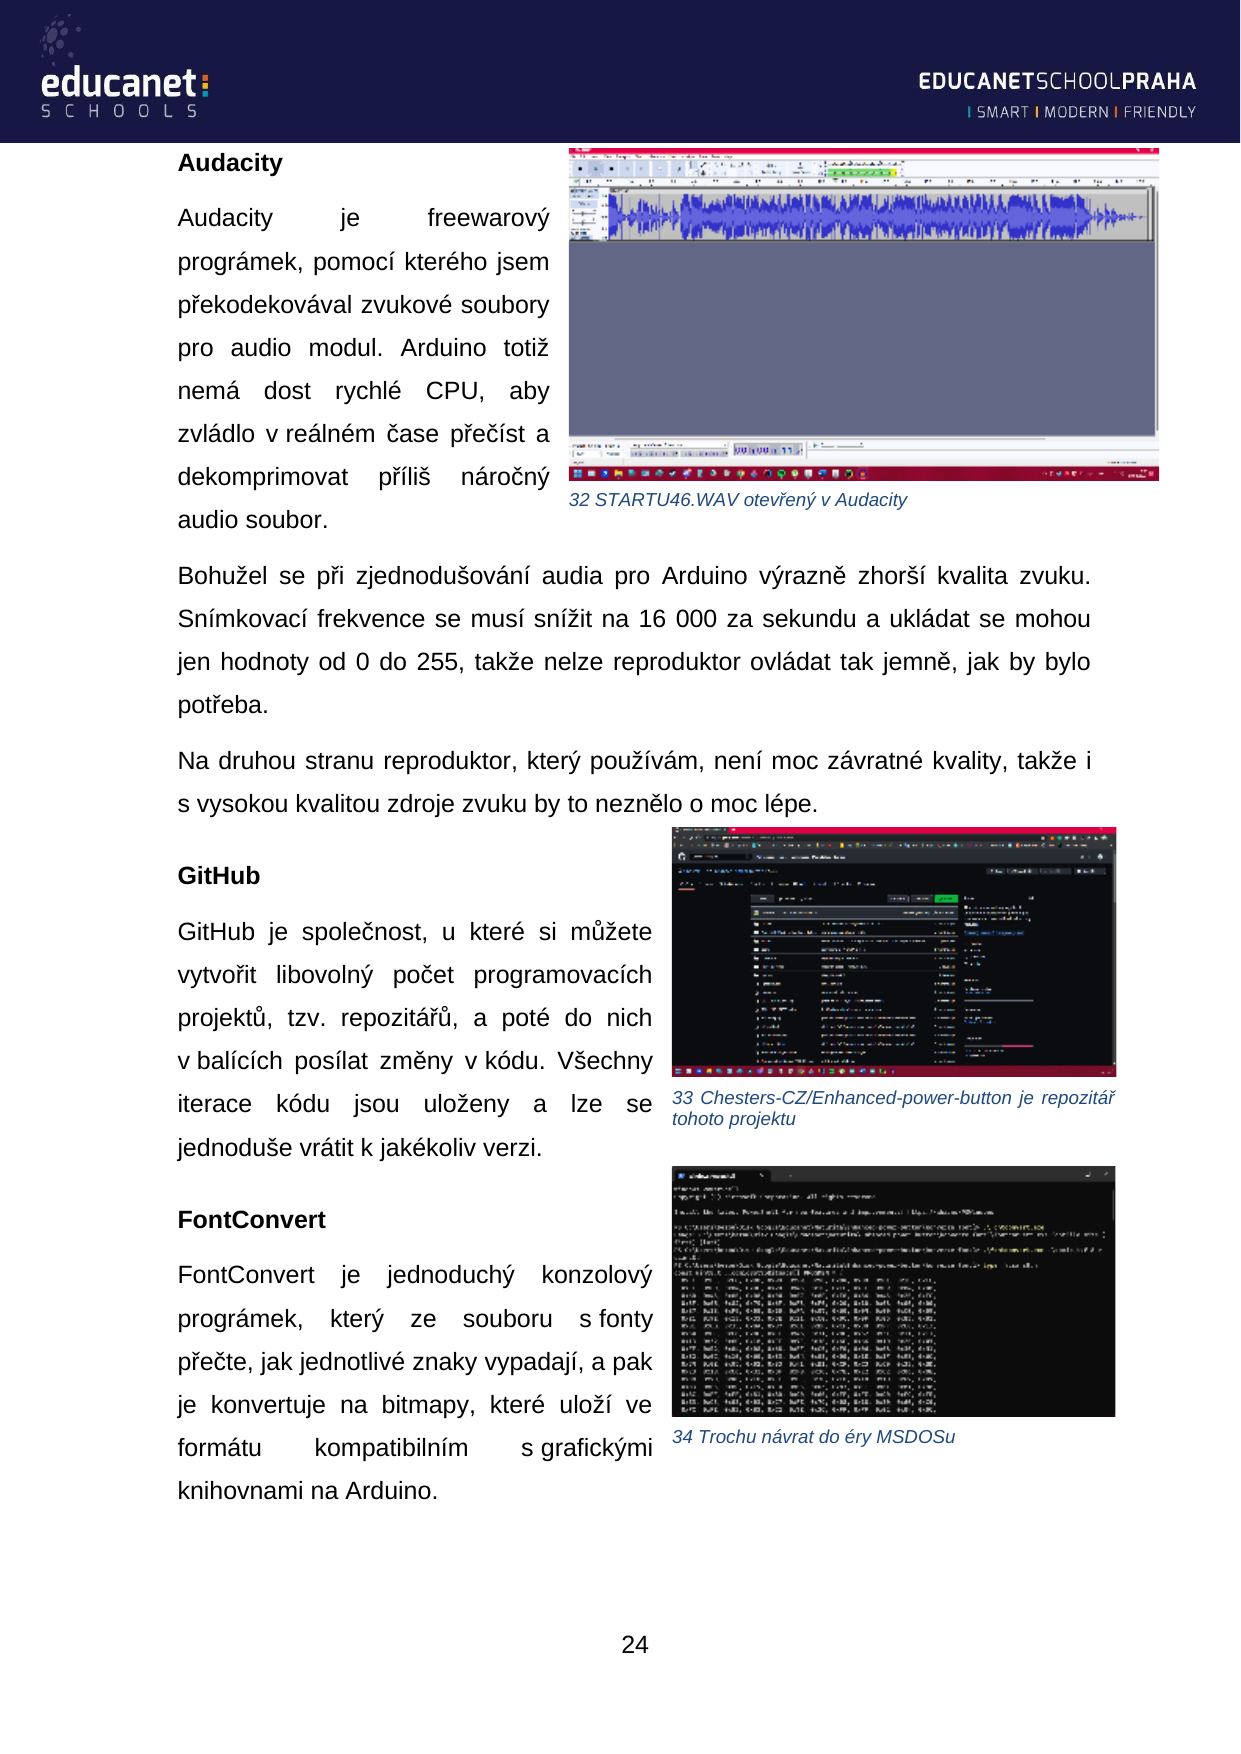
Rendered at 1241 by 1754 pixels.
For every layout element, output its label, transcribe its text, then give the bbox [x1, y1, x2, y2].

picture [671, 1166, 1116, 1417]
subtitle Audacity [177, 148, 568, 176]
text Audacity je freewarový prográmek, pomocí kterého jsem překodekovával zvukové soubory pro audio modul. Arduino totiž nemá dost rychlé CPU, aby zvládlo v reálném čase přečíst a dekomprimovat příliš náročný audio soubor. [177, 203, 1092, 534]
picture [0, 0, 1241, 143]
picture [568, 148, 1160, 481]
text Na druhou stranu reproduktor, který používám, není moc závratné kvality, takže i s vysokou kvalitou zdroje zvuku by to neznělo o moc lépe. [177, 746, 1092, 818]
subtitle GitHub [177, 861, 671, 890]
picture [671, 827, 1117, 1077]
text Bohužel se při zjednodušování audia pro Arduino výrazně zhorší kvalita zvuku. Snímkovací frekvence se musí snížit na 16 000 za sekundu a ukládat se mohou jen hodnoty od 0 do 255, takže nelze reproduktor ovládat tak jemně, jak by bylo potřeba. [177, 561, 1092, 719]
text FontConvert je jednoduchý konzolový prográmek, který ze souboru s fonty přečte, jak jednotlivé znaky vypadají, a pak je konvertuje na bitmapy, které uloží ve formátu kompatibilním s grafickými knihovnami na Arduino. [177, 1260, 1092, 1505]
text GitHub je společnost, u které si můžete vytvořit libovolný počet programovacích projektů, tzv. repozitářů, a poté do nich v balících posílat změny v kódu. Všechny iterace kódu jsou uloženy a lze se jednoduše vrátit k jakékoliv verzi. [177, 917, 1092, 1161]
subtitle FontConvert [177, 1205, 671, 1233]
